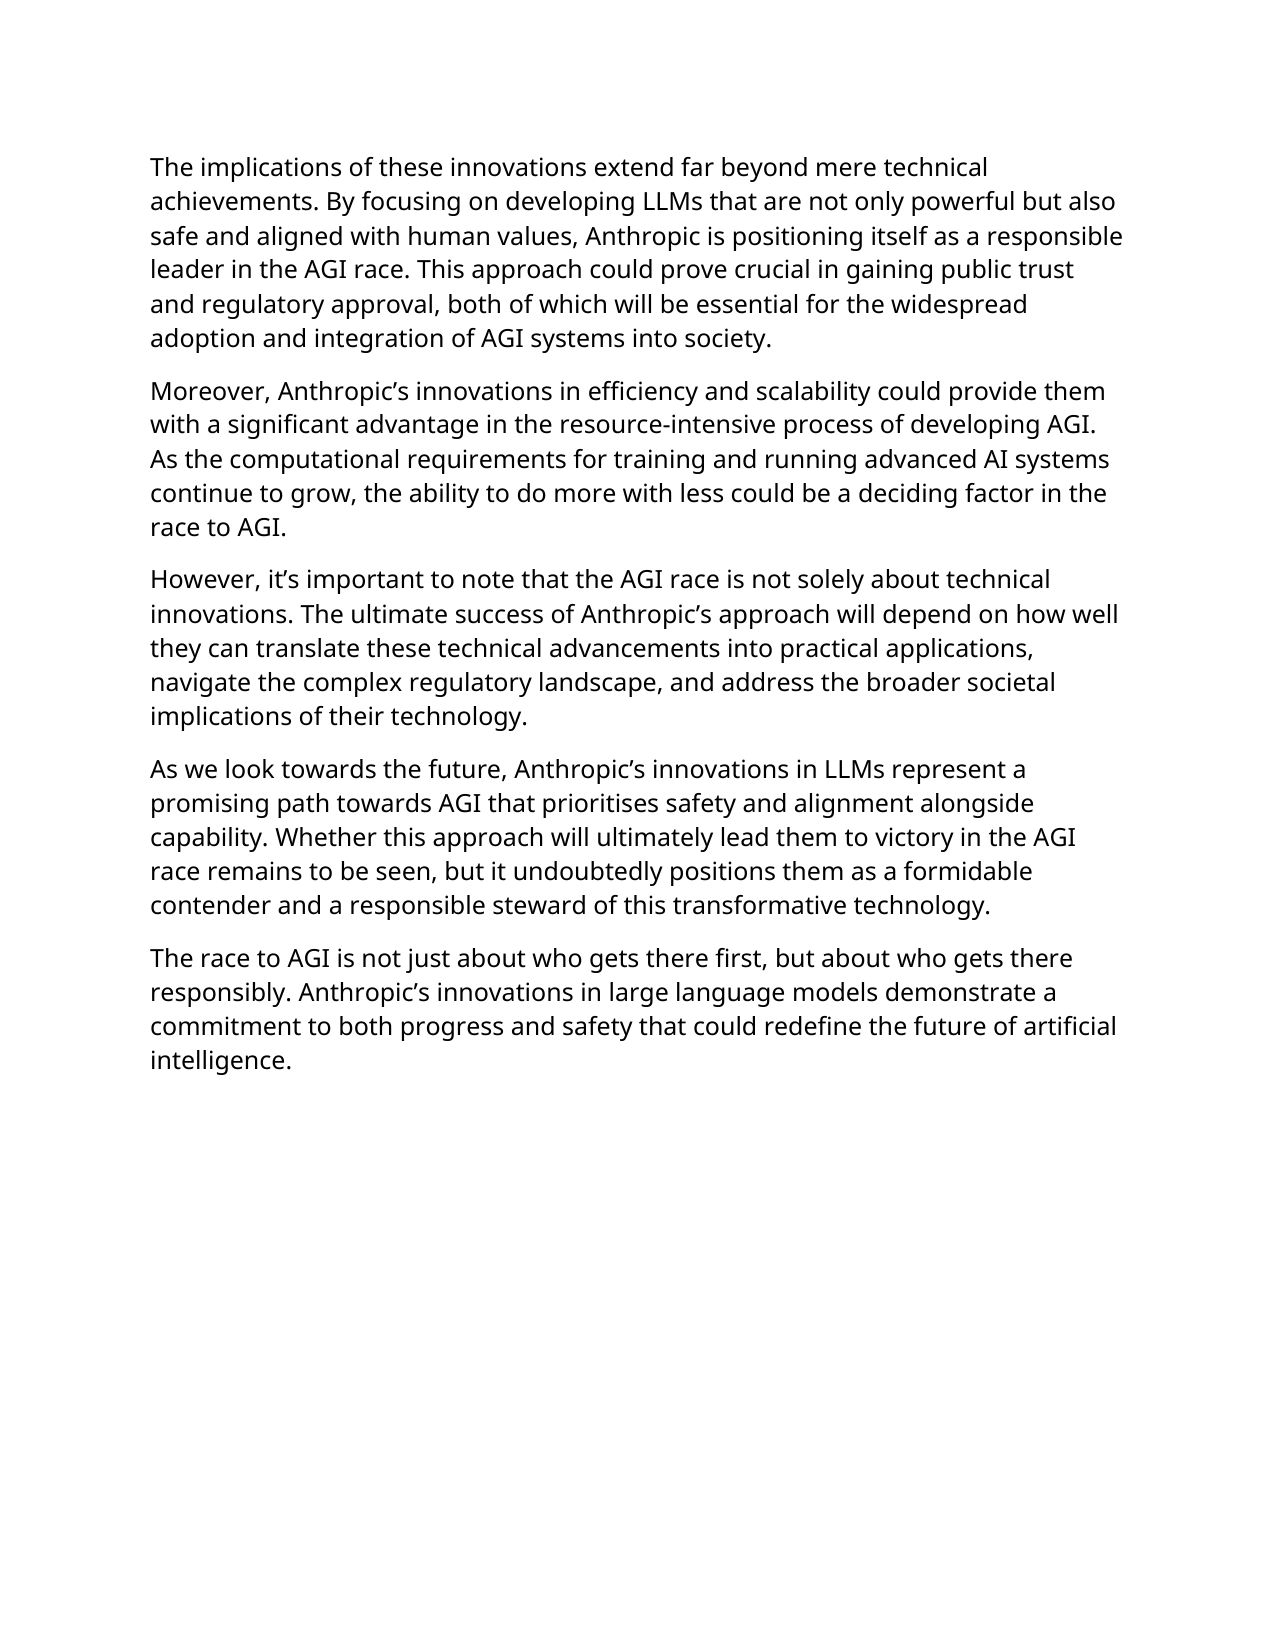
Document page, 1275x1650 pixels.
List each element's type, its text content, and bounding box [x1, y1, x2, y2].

text The implications of these innovations extend far beyond mere technical achievements. By focusing on developing LLMs that are not only powerful but also safe and aligned with human values, Anthropic is positioning itself as a responsible leader in the AGI race. This approach could prove crucial in gaining public trust and regulatory approval, both of which will be essential for the widespread adoption and integration of AGI systems into society. [150, 150, 1125, 354]
text The race to AGI is not just about who gets there first, but about who gets there responsibly. Anthropic’s innovations in large language models demonstrate a commitment to both progress and safety that could redefine the future of artificial intelligence. [150, 940, 1125, 1077]
text Moreover, Anthropic’s innovations in efficiency and scalability could provide them with a significant advantage in the resource-intensive process of developing AGI. As the computational requirements for training and running advanced AI systems continue to grow, the ability to do more with less could be a deciding factor in the race to AGI. [150, 373, 1125, 543]
text As we look towards the future, Anthropic’s innovations in LLMs represent a promising path towards AGI that prioritises safety and alignment alongside capability. Whether this approach will ultimately lead them to victory in the AGI race remains to be seen, but it undoubtedly positions them as a formidable contender and a responsible steward of this transformative technology. [150, 751, 1125, 922]
text However, it’s important to note that the AGI race is not solely about technical innovations. The ultimate success of Anthropic’s approach will depend on how well they can translate these technical advancements into practical applications, navigate the complex regulatory landscape, and address the broader societal implications of their technology. [150, 562, 1125, 732]
